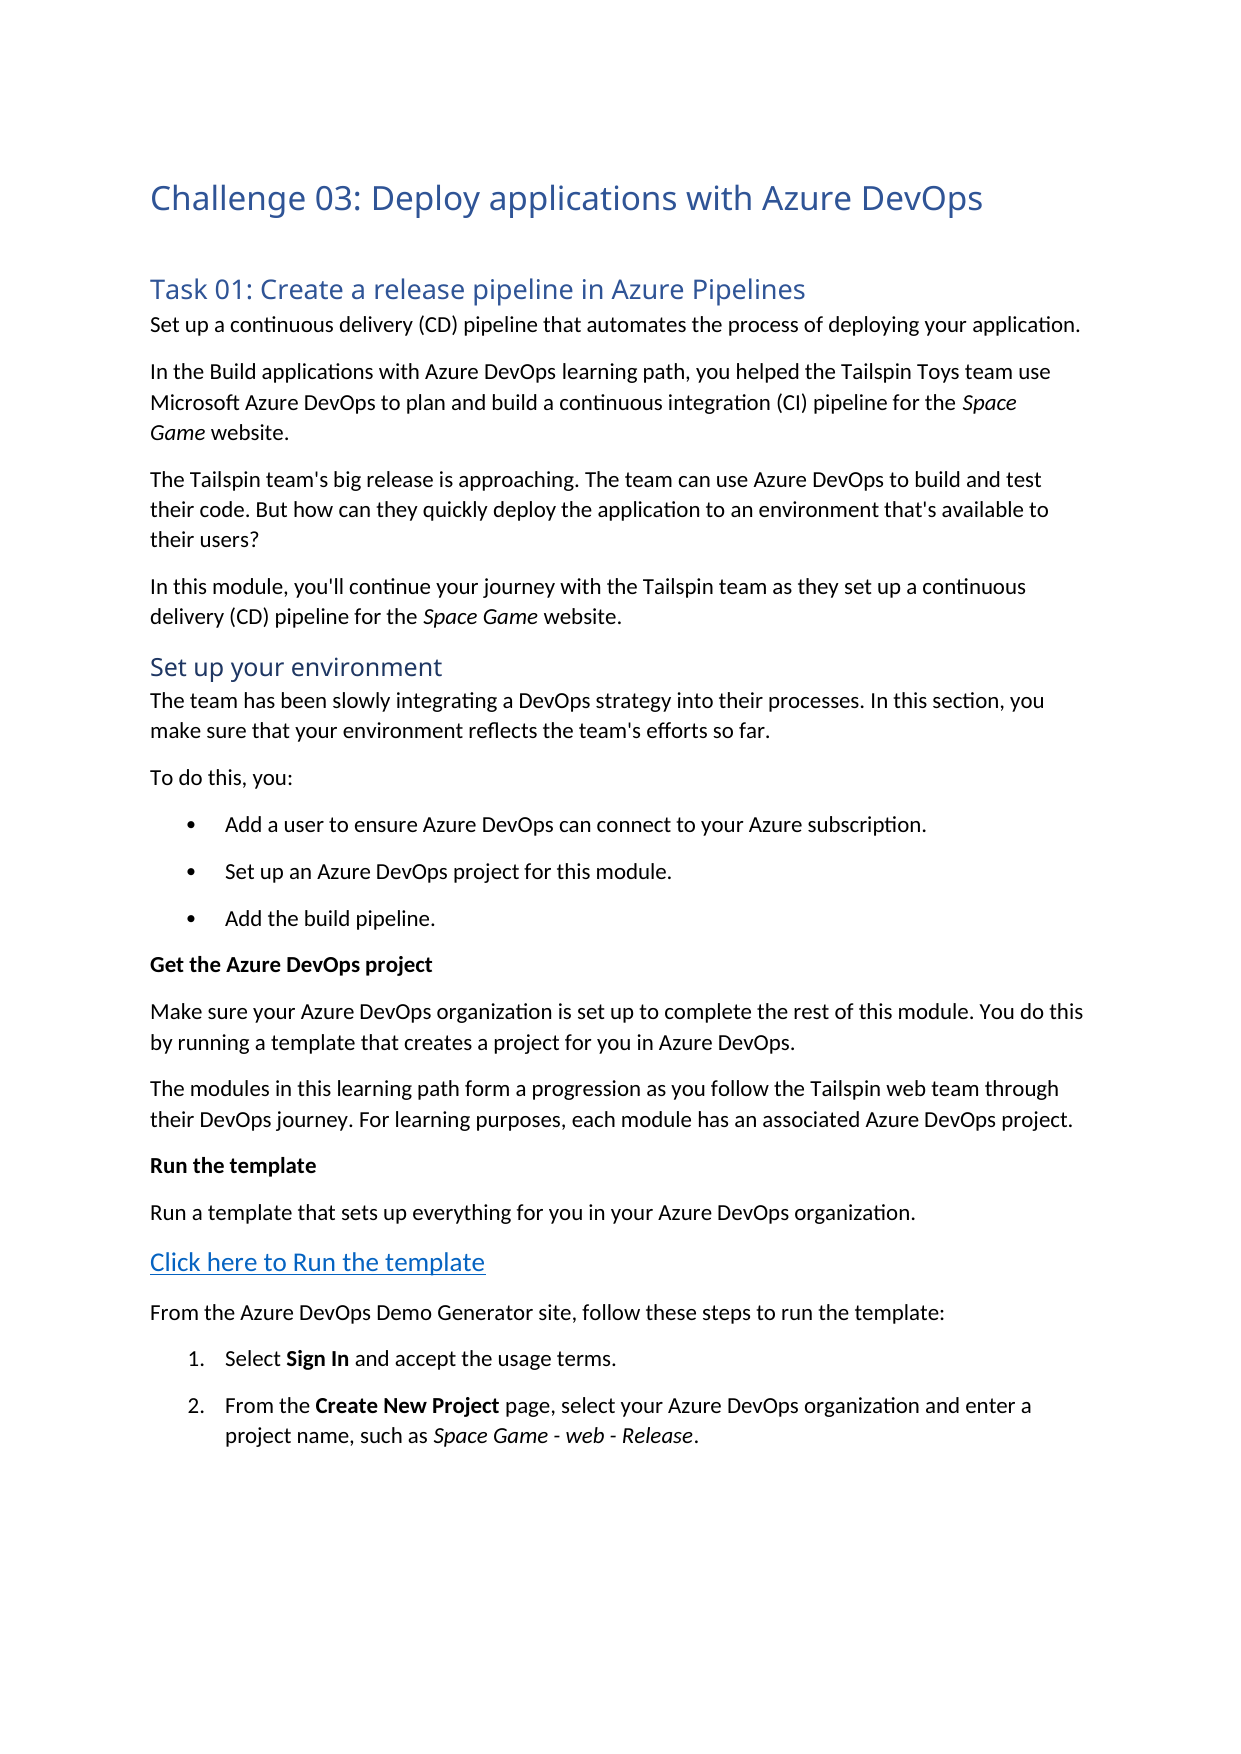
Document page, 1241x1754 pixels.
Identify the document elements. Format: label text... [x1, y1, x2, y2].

text Run the template [150, 1152, 1090, 1179]
list Add a user to ensure Azure DevOps can connect to your Azure subscription. [187, 810, 1090, 838]
text Set up a continuous delivery (CD) pipeline that automates the process of deploying your application. [150, 311, 1090, 339]
text Run a template that sets up everything for you in your Azure DevOps organization. [150, 1198, 1090, 1226]
text In this module, you'll continue your journey with the Tailspin team as they set up a continuous delivery (CD) pipeline for the Space Game website. [150, 572, 1090, 630]
subtitle Set up your environment [150, 649, 1090, 683]
text From the Azure DevOps Demo Generator site, follow these steps to run the template: [150, 1298, 1090, 1326]
subtitle Task 01: Create a release pipeline in Azure Pipelines [150, 271, 1090, 308]
subtitle Challenge 03: Deploy applications with Azure DevOps [150, 175, 1090, 220]
text Make sure your Azure DevOps organization is set up to complete the rest of this module. You do this by running a template that creates a project for you in Azure DevOps. [150, 997, 1090, 1056]
text To do this, you: [150, 763, 1090, 791]
list Add the build pipeline. [187, 904, 1090, 932]
list Set up an Azure DevOps project for this module. [187, 857, 1090, 885]
list From the Create New Project page, select your Azure DevOps organization and enter a project name, such as Space Game - web - Release. [187, 1391, 1090, 1449]
text Get the Azure DevOps project [150, 951, 1090, 978]
text In the Build applications with Azure DevOps learning path, you helped the Tailspin Toys team use Microsoft Azure DevOps to plan and build a continuous integration (CI) pipeline for the Space Game website. [150, 357, 1090, 446]
text Click here to Run the template [150, 1245, 1090, 1278]
text The team has been slowly integrating a DevOps strategy into their processes. In this section, you make sure that your environment reflects the team's efforts so far. [150, 686, 1090, 744]
list Select Sign In and accept the usage terms. [187, 1344, 1090, 1372]
text The Tailspin team's big release is approaching. The team can use Azure DevOps to build and test their code. But how can they quickly deploy the application to an environment that's available to their users? [150, 465, 1090, 553]
text The modules in this learning path form a progression as you follow the Tailspin web team through their DevOps journey. For learning purposes, each module has an associated Azure DevOps project. [150, 1074, 1090, 1133]
